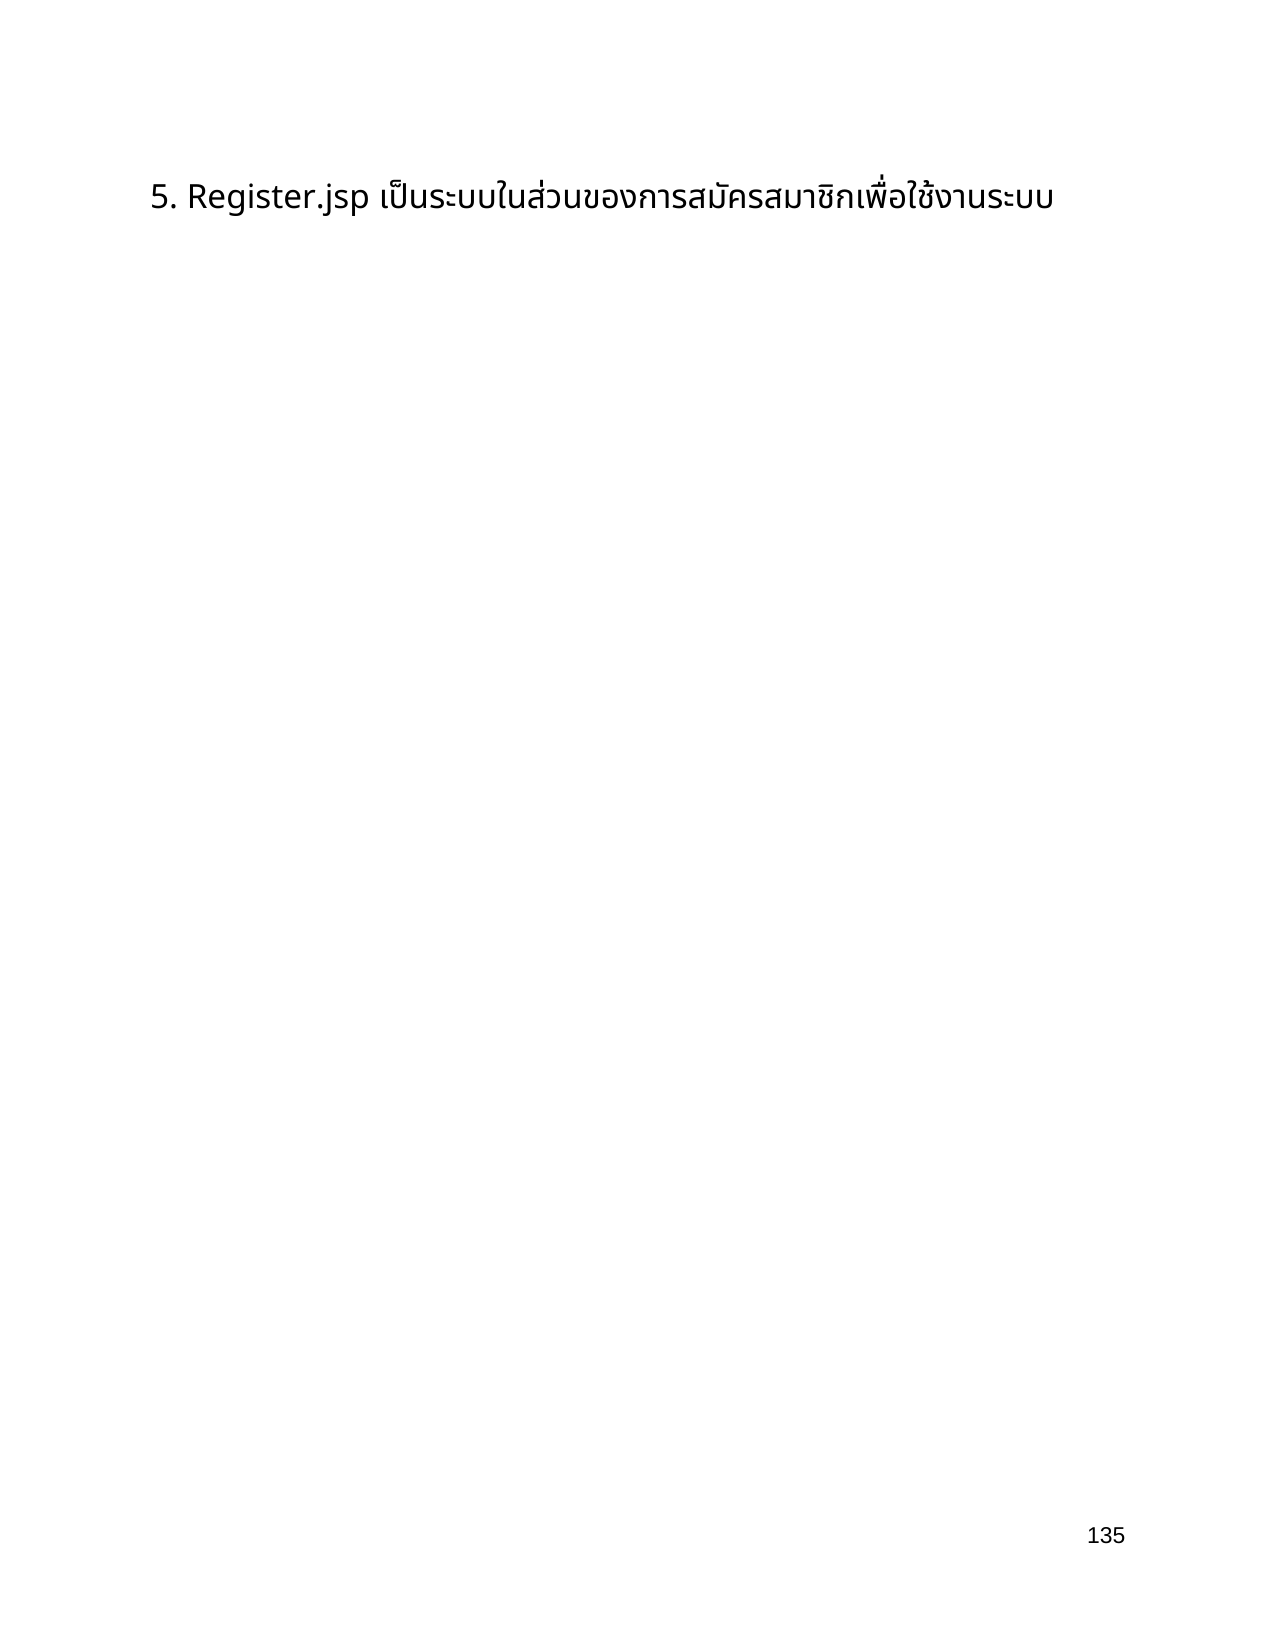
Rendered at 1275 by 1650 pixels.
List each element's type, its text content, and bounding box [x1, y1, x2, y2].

text 5. Register.jsp เป็นระบบในส่วนของการสมัครสมาชิกเพื่อใช้งานระบบ [150, 173, 1125, 224]
